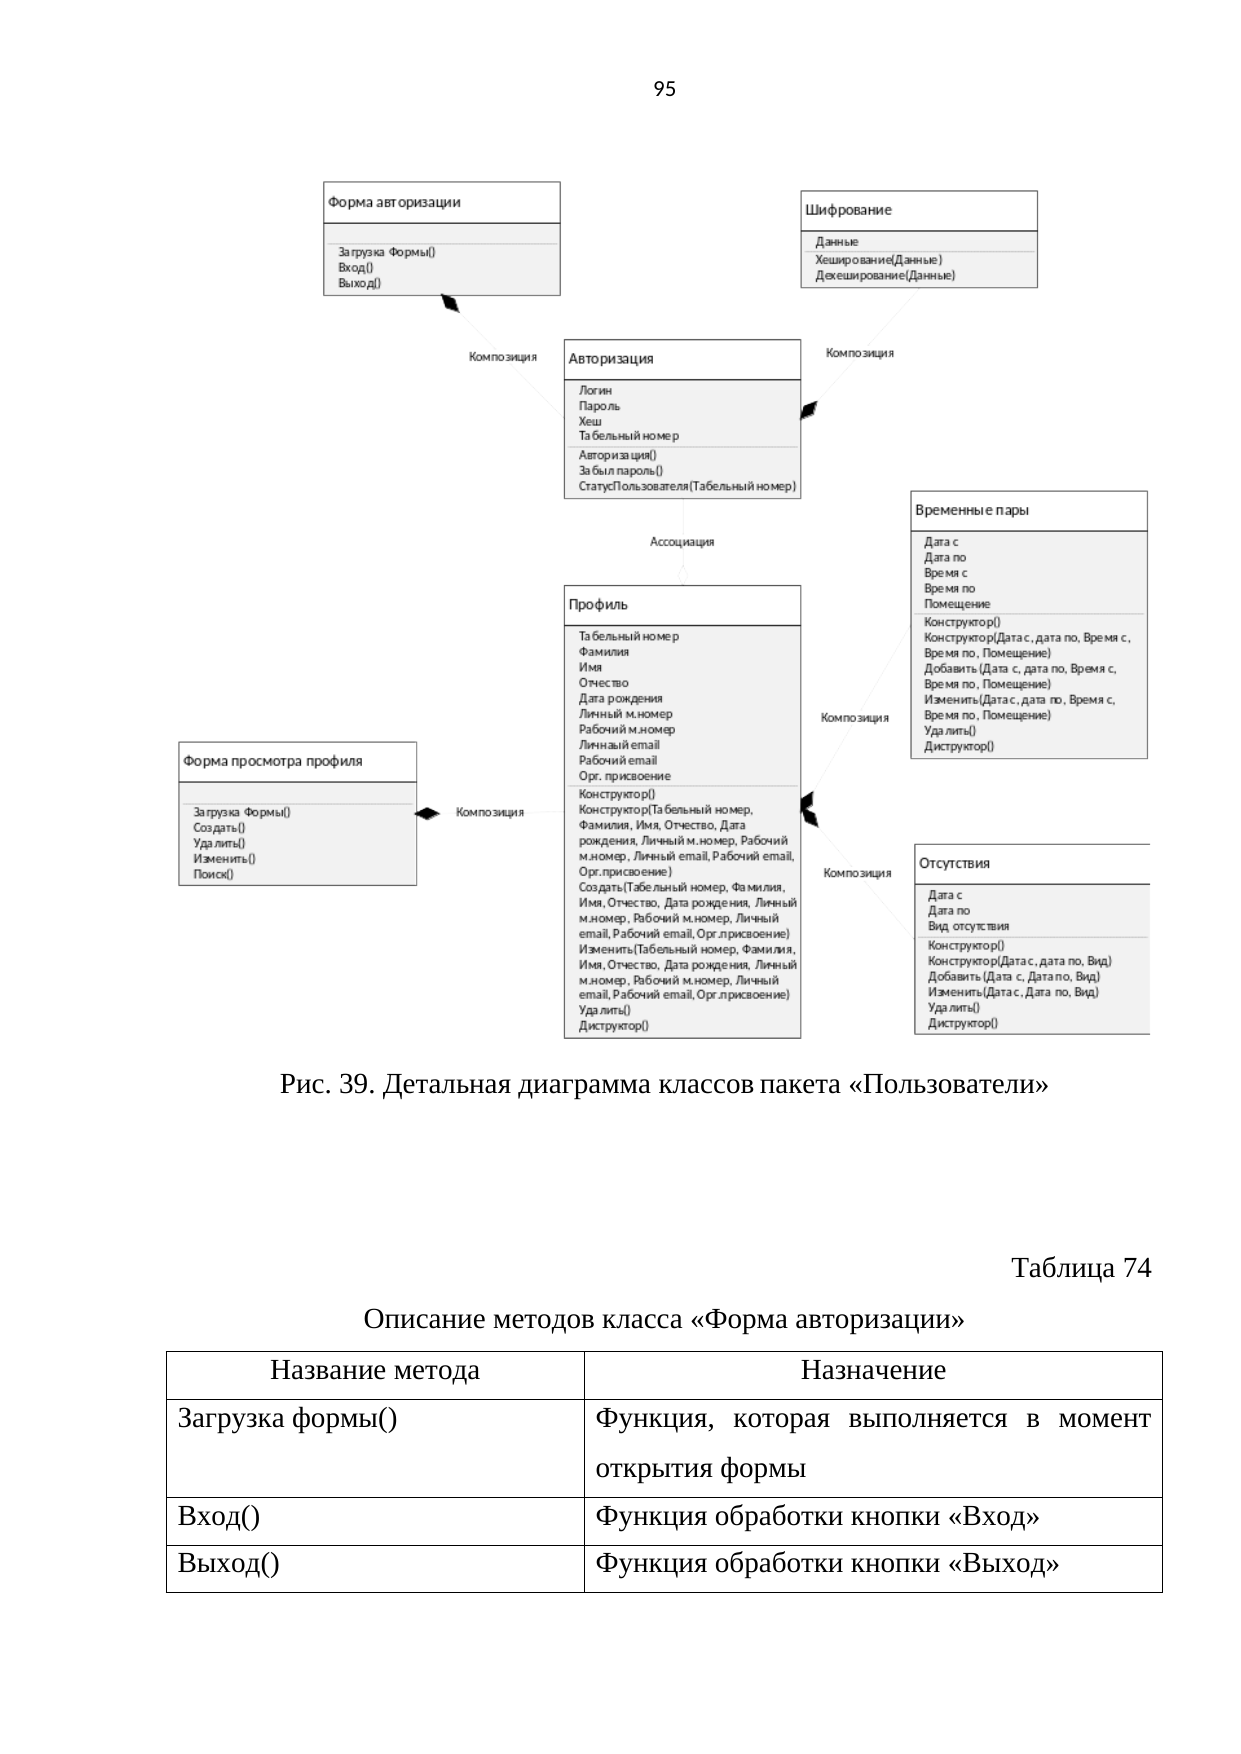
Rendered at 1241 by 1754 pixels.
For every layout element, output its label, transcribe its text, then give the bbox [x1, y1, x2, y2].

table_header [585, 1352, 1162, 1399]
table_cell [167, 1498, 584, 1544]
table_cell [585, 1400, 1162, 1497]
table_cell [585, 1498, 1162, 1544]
text Рис. 39. Детальная диаграмма классов пакета «Пользователи» [177, 1066, 1152, 1100]
text Описание методов класса «Форма авторизации» [177, 1301, 1152, 1334]
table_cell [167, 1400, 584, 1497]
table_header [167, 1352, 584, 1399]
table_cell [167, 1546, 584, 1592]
text Таблица 74 [251, 1251, 1152, 1284]
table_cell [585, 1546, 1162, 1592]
